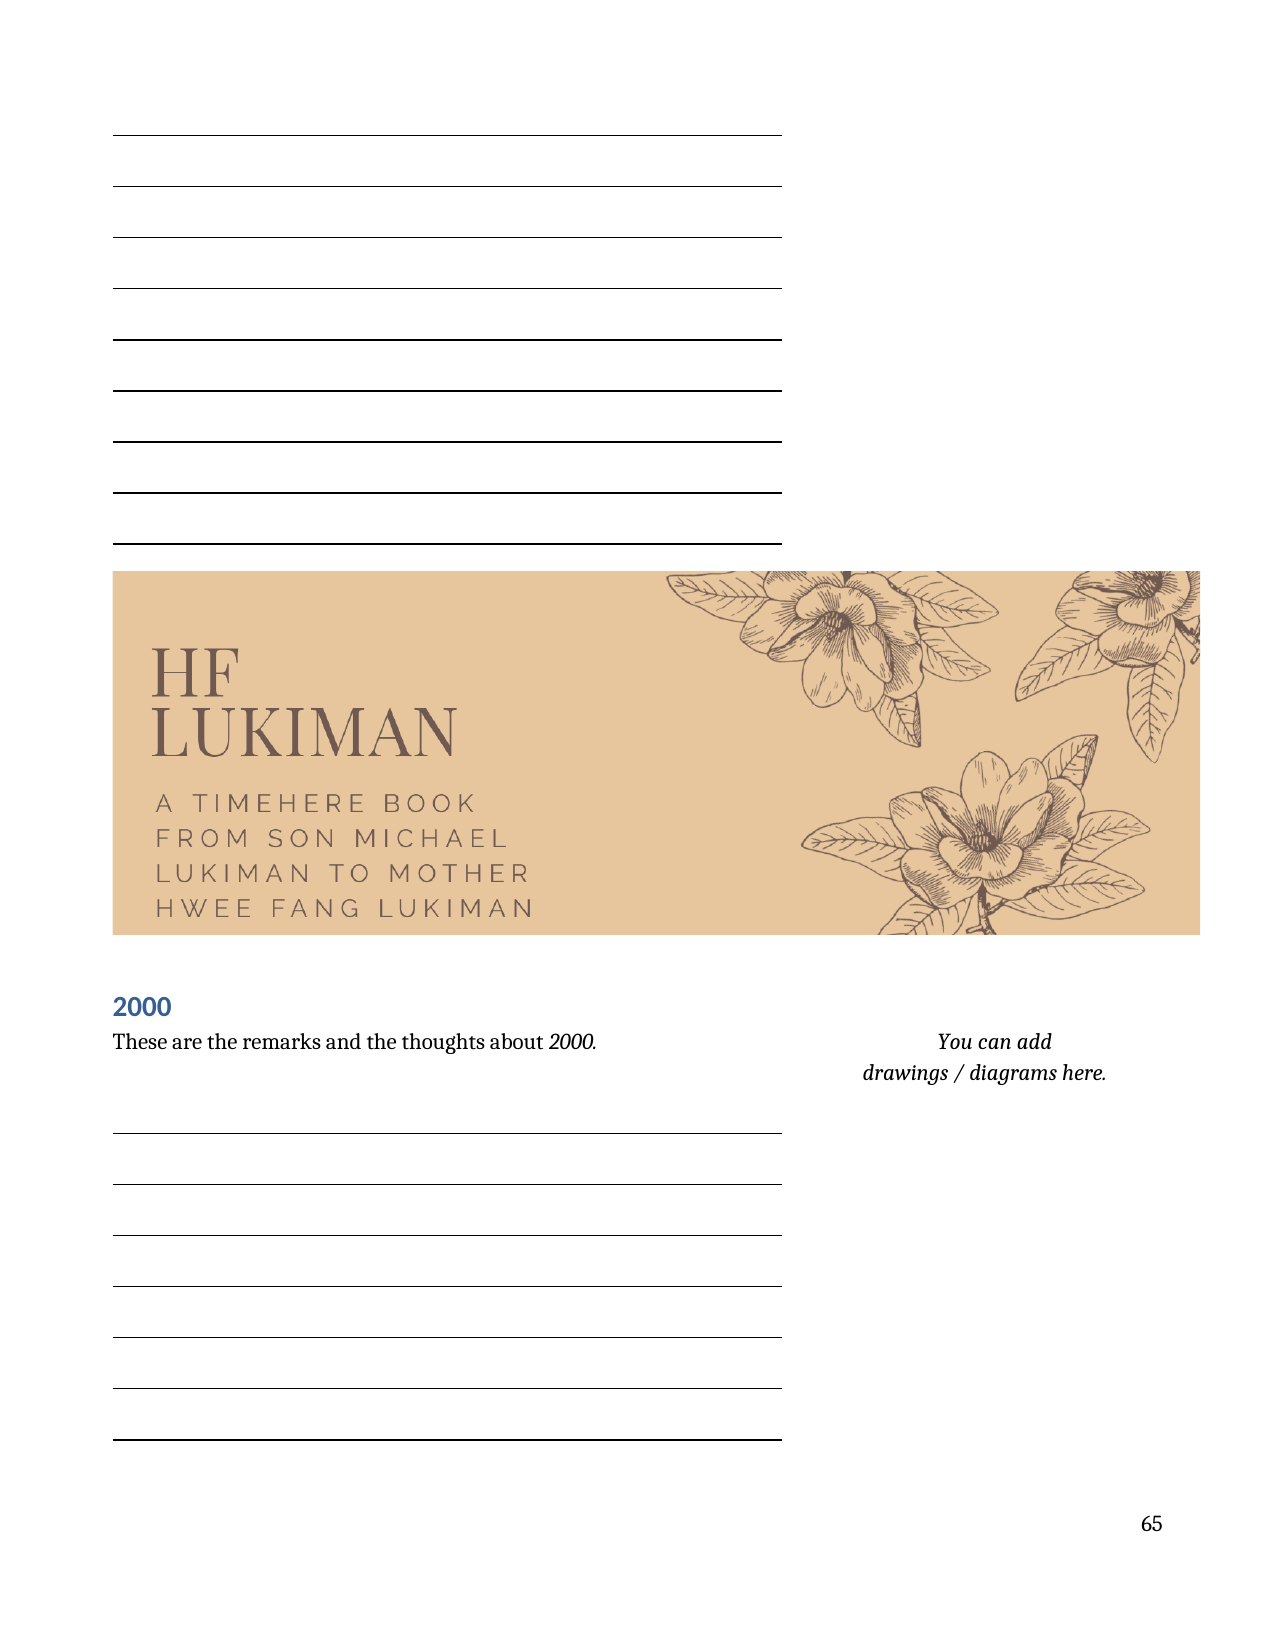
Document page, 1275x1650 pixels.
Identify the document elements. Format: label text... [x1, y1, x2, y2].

subtitle 2000 [112, 988, 1162, 1024]
text These are the remarks and the thoughts about 2000. You can add drawings / diagrams here. [112, 1029, 1162, 1086]
picture [112, 571, 1200, 935]
